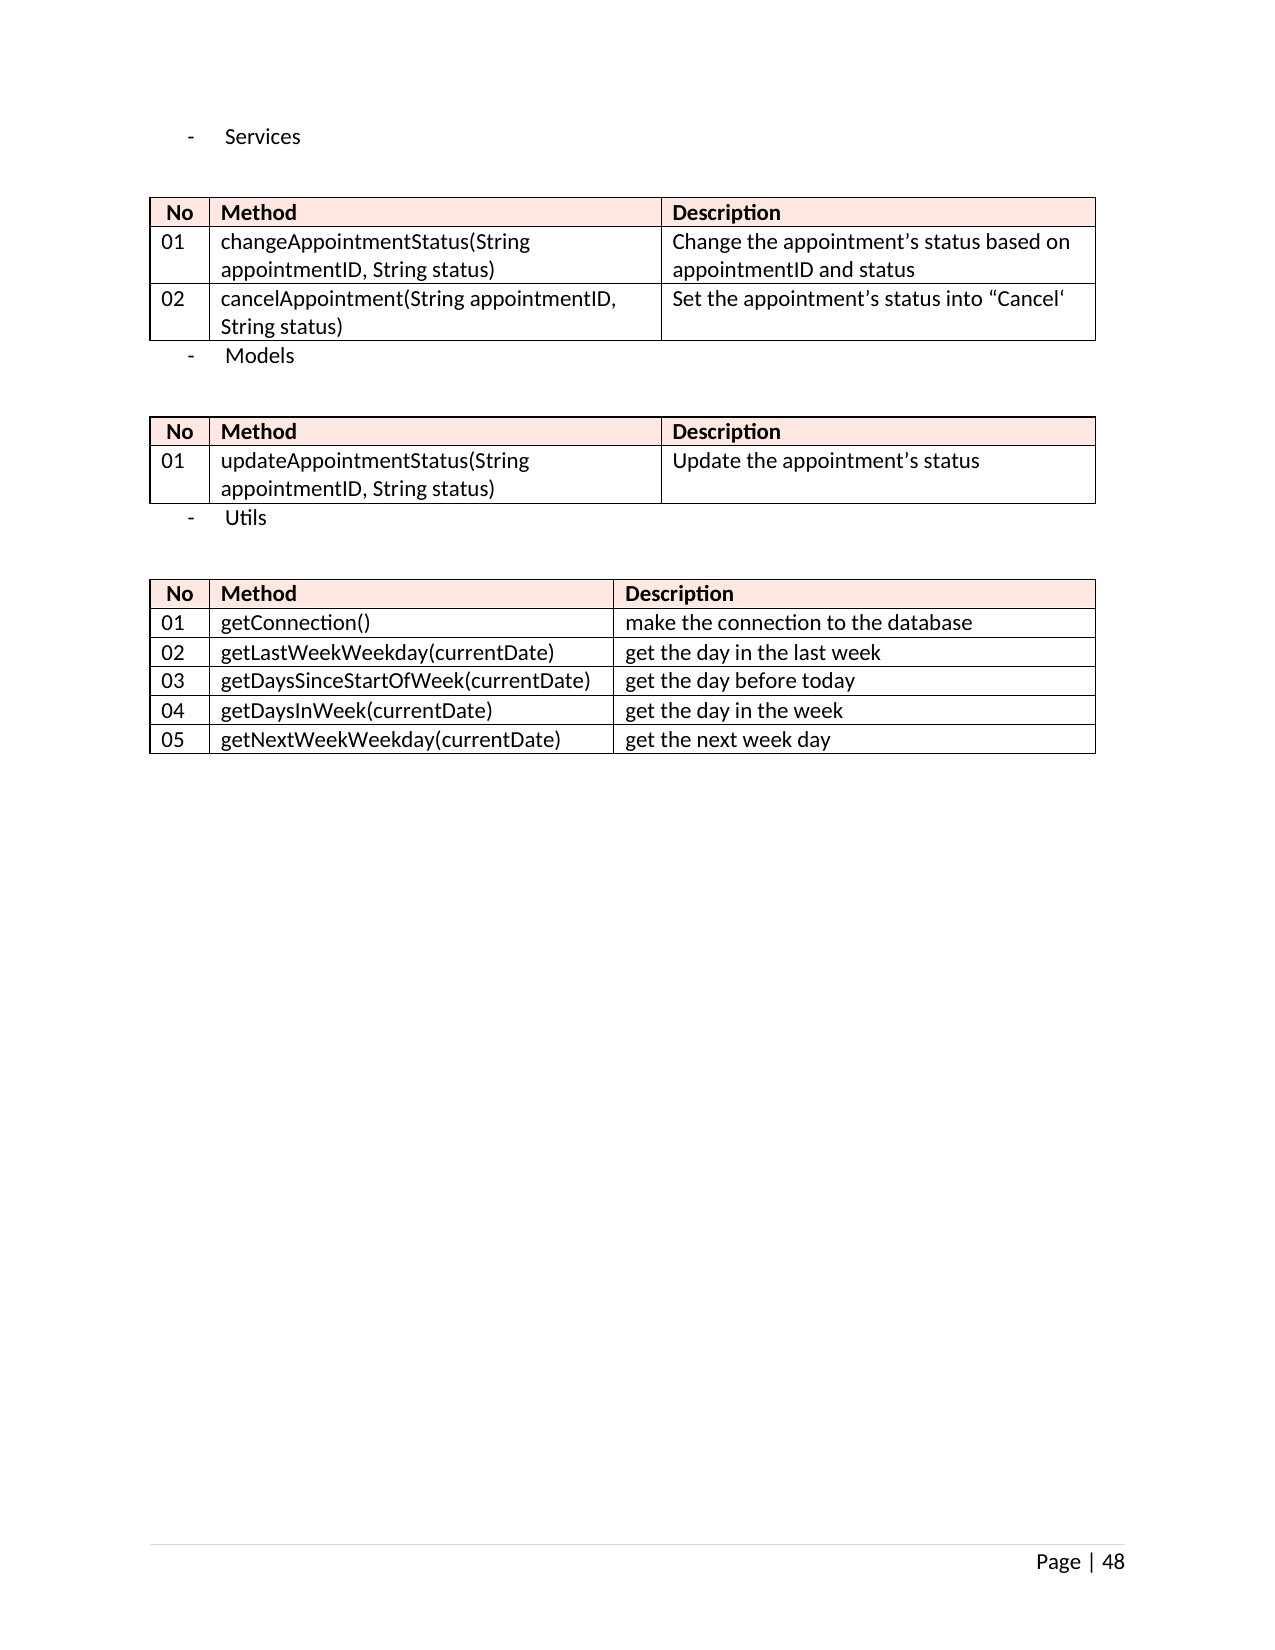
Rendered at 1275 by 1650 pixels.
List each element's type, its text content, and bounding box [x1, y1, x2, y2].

table_cell 05 [151, 725, 209, 753]
table_cell 03 [151, 667, 209, 695]
table_cell 04 [151, 696, 209, 724]
table_cell get the day in the last week [614, 638, 1095, 666]
table_cell getDaysInWeek(currentDate) [210, 696, 613, 724]
list Models [187, 341, 1125, 369]
table_cell make the connection to the database [614, 609, 1095, 637]
table_cell 01 [151, 227, 209, 283]
table_cell getLastWeekWeekday(currentDate) [210, 638, 613, 666]
table_header No [151, 198, 209, 226]
table_cell getDaysSinceStartOfWeek(currentDate) [210, 667, 613, 695]
table_header Method [210, 418, 661, 445]
table_cell get the next week day [614, 725, 1095, 753]
table_header Method [210, 580, 613, 607]
table_header Description [662, 418, 1095, 445]
table_cell Set the appointment’s status into “Cancel‘ [662, 284, 1095, 340]
list Services [187, 122, 1125, 150]
table_cell Change the appointment’s status based on appointmentID and status [662, 227, 1095, 283]
table_cell 01 [151, 609, 209, 637]
table_cell get the day before today [614, 667, 1095, 695]
table_cell 02 [151, 284, 209, 340]
table_header Description [614, 580, 1095, 607]
table_cell changeAppointmentStatus(String appointmentID, String status) [210, 227, 661, 283]
table_cell getConnection() [210, 609, 613, 637]
table_header Description [662, 198, 1095, 226]
table_header Method [210, 198, 661, 226]
table_header No [151, 418, 209, 445]
table_cell 02 [151, 638, 209, 666]
table_cell cancelAppointment(String appointmentID, String status) [210, 284, 661, 340]
table_cell updateAppointmentStatus(String appointmentID, String status) [210, 446, 661, 502]
list Utils [187, 503, 1125, 532]
table_cell getNextWeekWeekday(currentDate) [210, 725, 613, 753]
table_cell get the day in the week [614, 696, 1095, 724]
table_cell 01 [151, 446, 209, 502]
table_cell Update the appointment’s status [662, 446, 1095, 502]
table_header No [151, 580, 209, 607]
